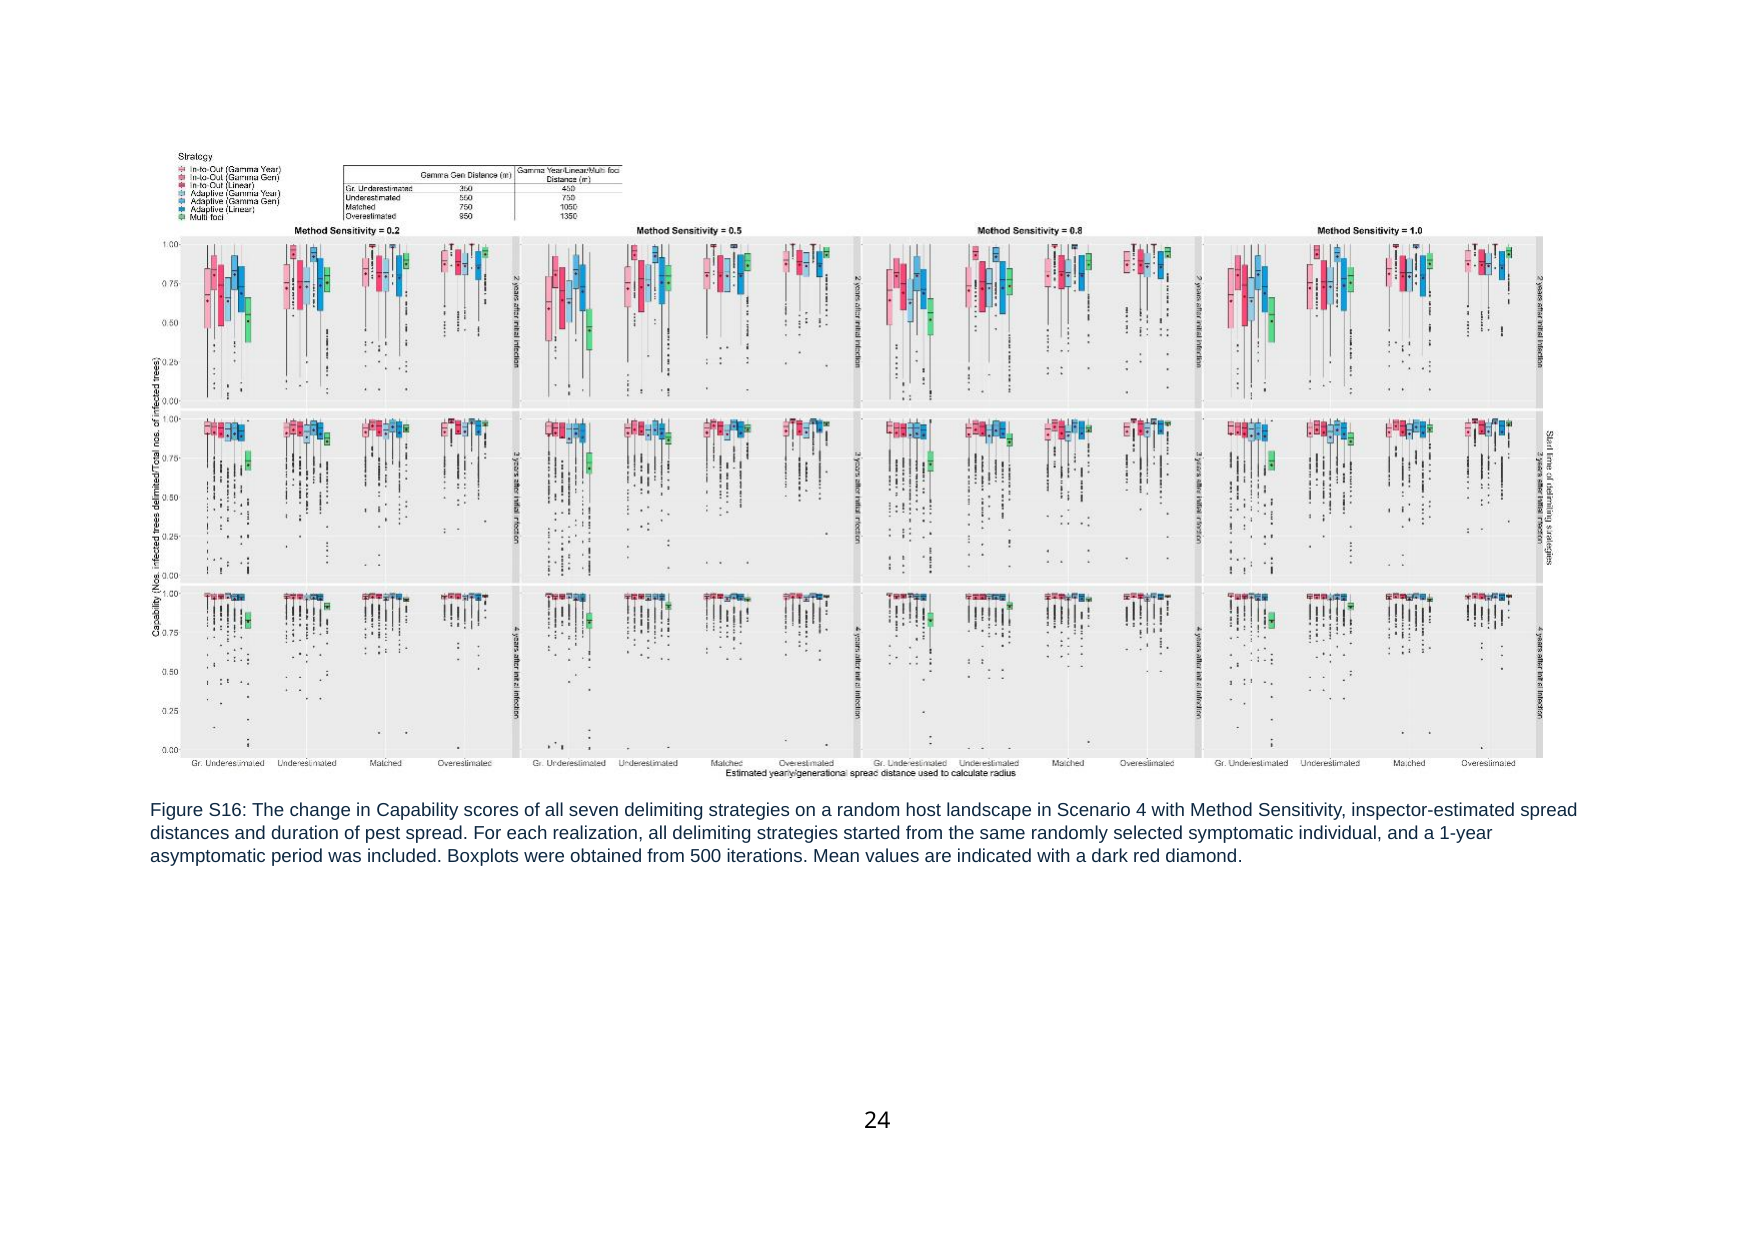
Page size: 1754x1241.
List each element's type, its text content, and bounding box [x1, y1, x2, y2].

picture [150, 150, 1564, 780]
text Figure S16: The change in Capability scores of all seven delimiting strategies on a random host landscape in Scenario 4 with Method Sensitivity, inspector-estimated spread distances and duration of pest spread. For each realization, all delimiting strategies started from the same randomly selected symptomatic individual, and a 1-year asymptomatic period was included. Boxplots were obtained from 500 iterations. Mean values are indicated with a dark red diamond. [150, 798, 1604, 867]
